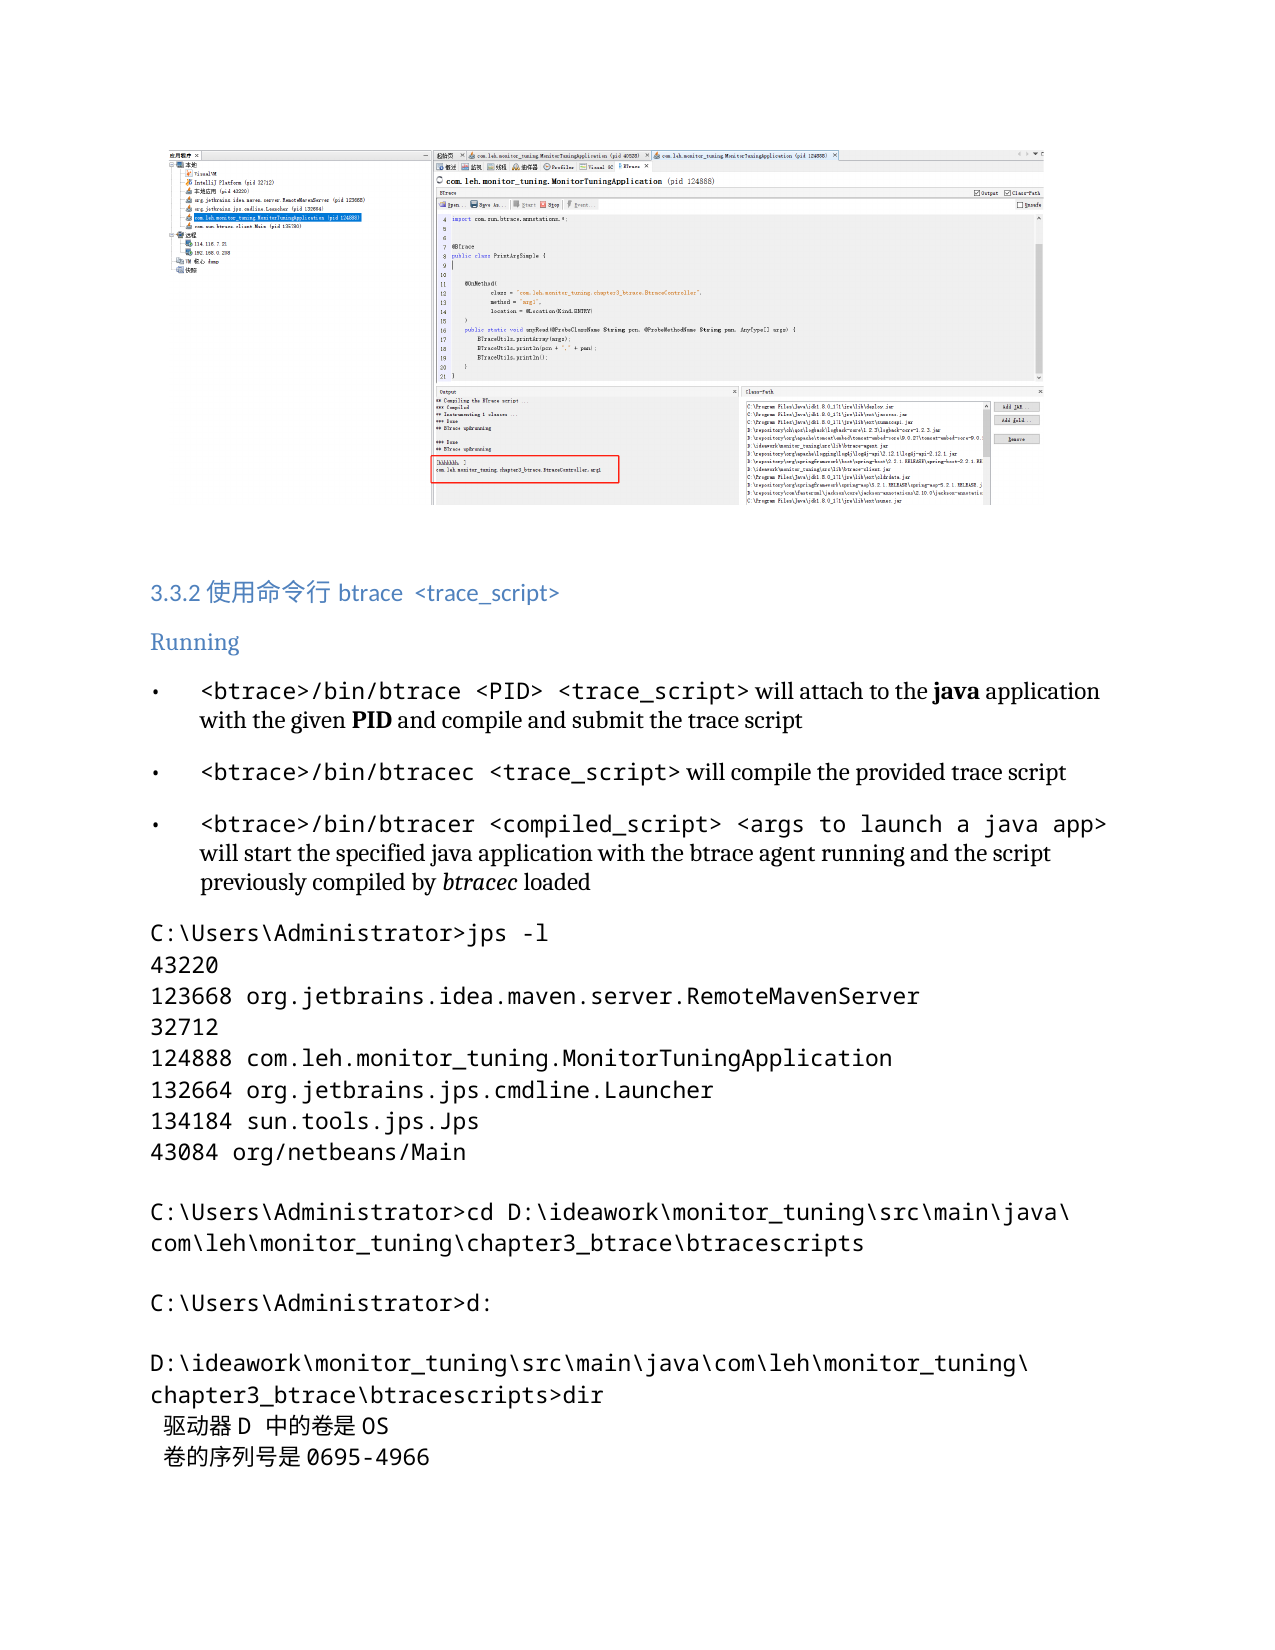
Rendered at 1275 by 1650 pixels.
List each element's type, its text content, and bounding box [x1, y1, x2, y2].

list <btrace>/bin/btracec <trace_script> will compile the provided trace script [150, 756, 1125, 787]
picture [168, 150, 1044, 505]
list <btrace>/bin/btracer <compiled_script> <args to launch a java app> will start the specified java application with the btrace agent running and the script previously compiled by btracec loaded [150, 808, 1125, 897]
text Running [150, 627, 1125, 656]
list <btrace>/bin/btrace <PID> <trace_script> will attach to the java application with the given PID and compile and submit the trace script [150, 675, 1125, 735]
subtitle 3.3.2 使用命令行 btrace <trace_script> [150, 574, 1125, 609]
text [150, 917, 1125, 1472]
